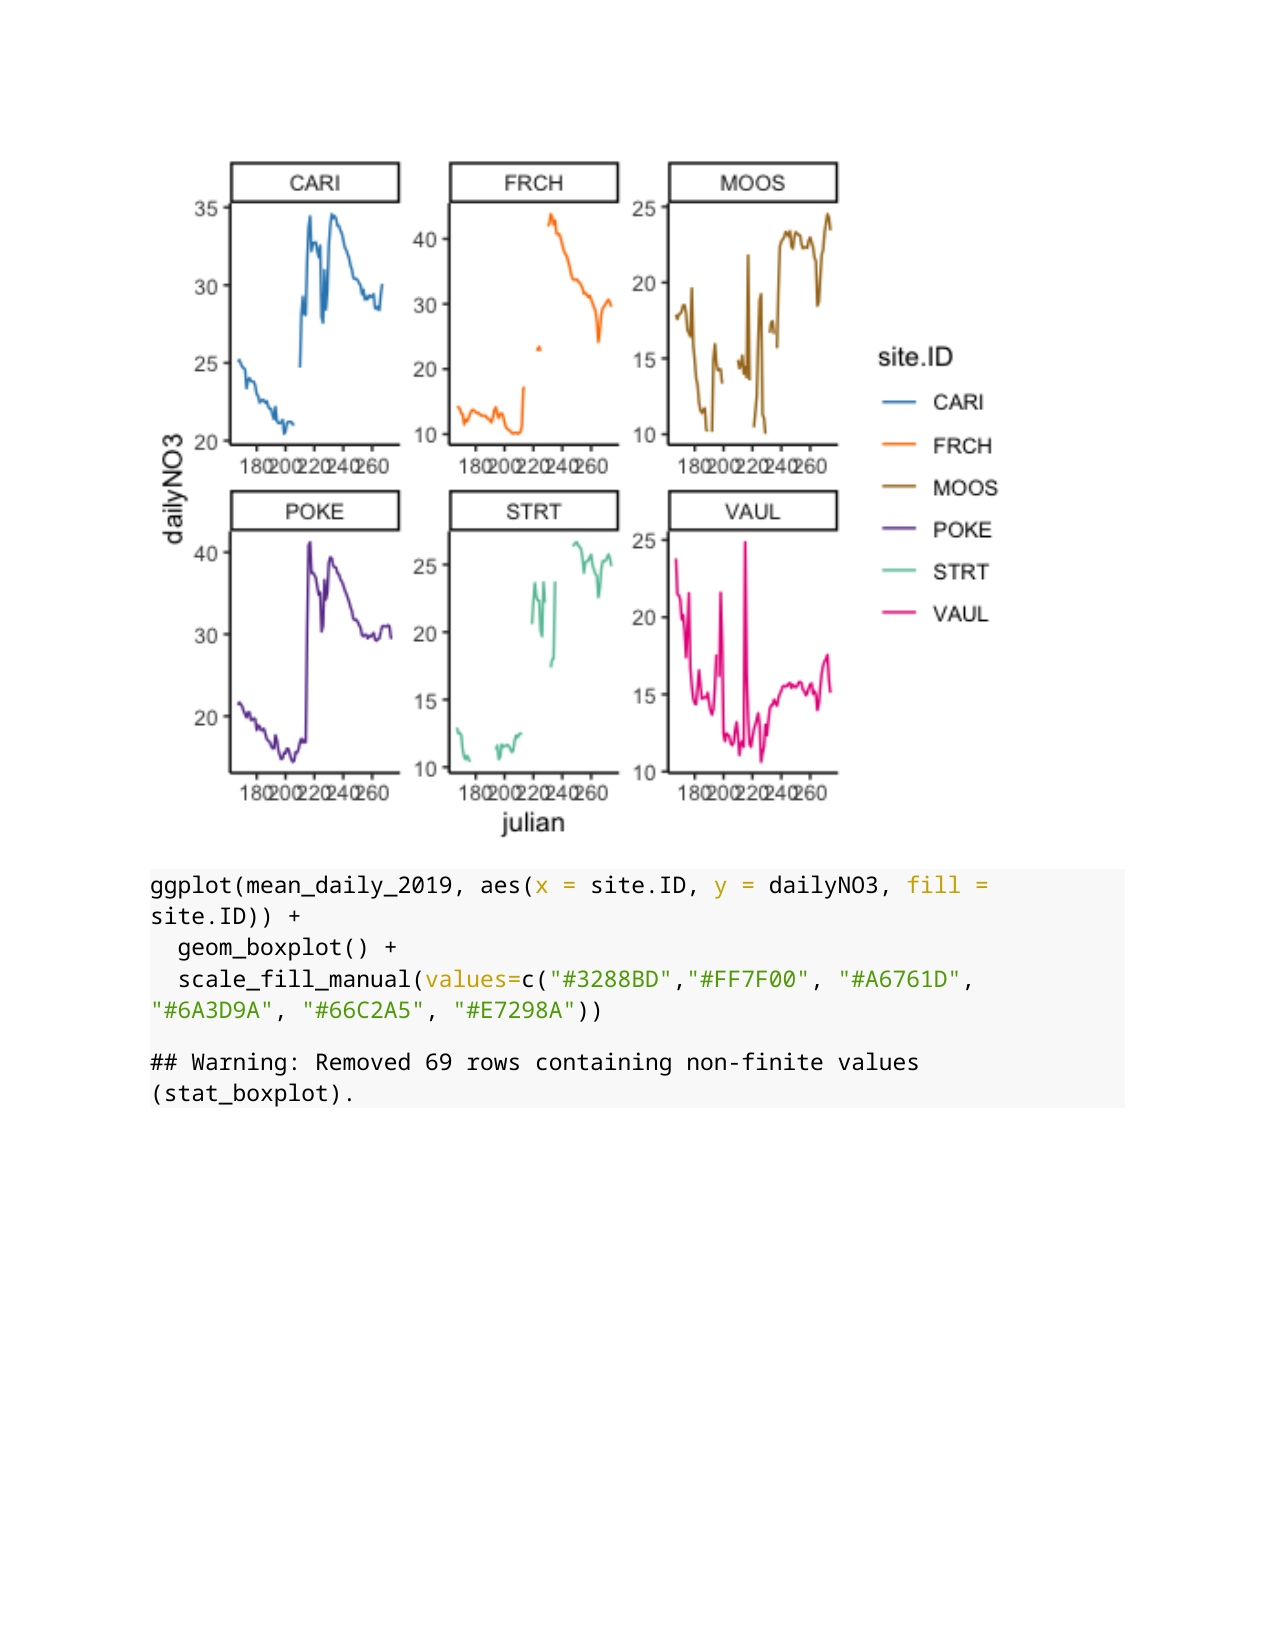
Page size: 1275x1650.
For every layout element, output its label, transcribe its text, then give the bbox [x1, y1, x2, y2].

picture [150, 150, 1025, 850]
text ## Warning: Removed 69 rows containing non-finite values (stat_boxplot). [150, 1046, 1125, 1108]
text ggplot(mean_daily_2019, aes(x = site.ID, y = dailyNO3, fill = site.ID)) + geom_boxplot() + scale_fill_manual(values=c("#3288BD","#FF7F00", "#A6761D", "#6A3D9A", "#66C2A5", "#E7298A")) [150, 869, 1125, 1025]
